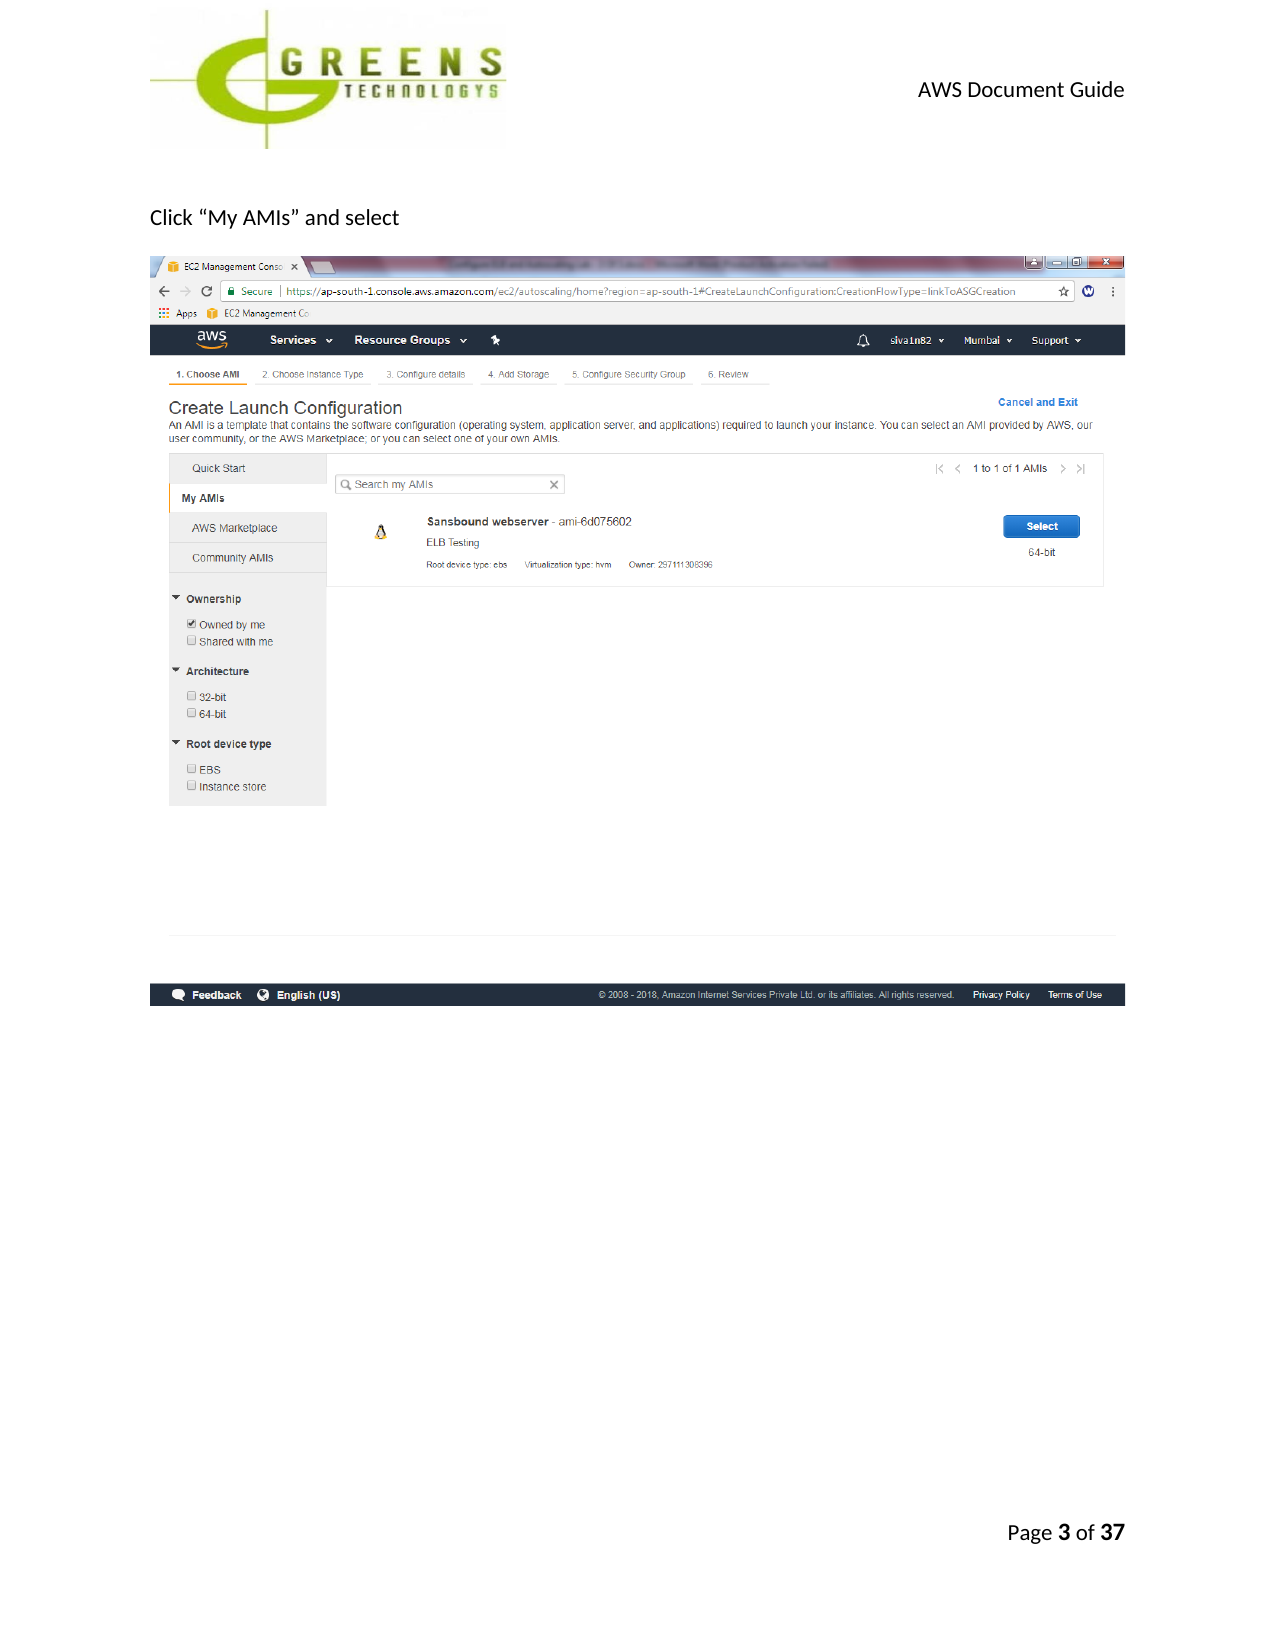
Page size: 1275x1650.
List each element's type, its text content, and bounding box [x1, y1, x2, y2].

picture [150, 256, 1125, 1006]
text Click “My AMIs” and select [150, 203, 1125, 231]
picture [150, 0, 507, 149]
